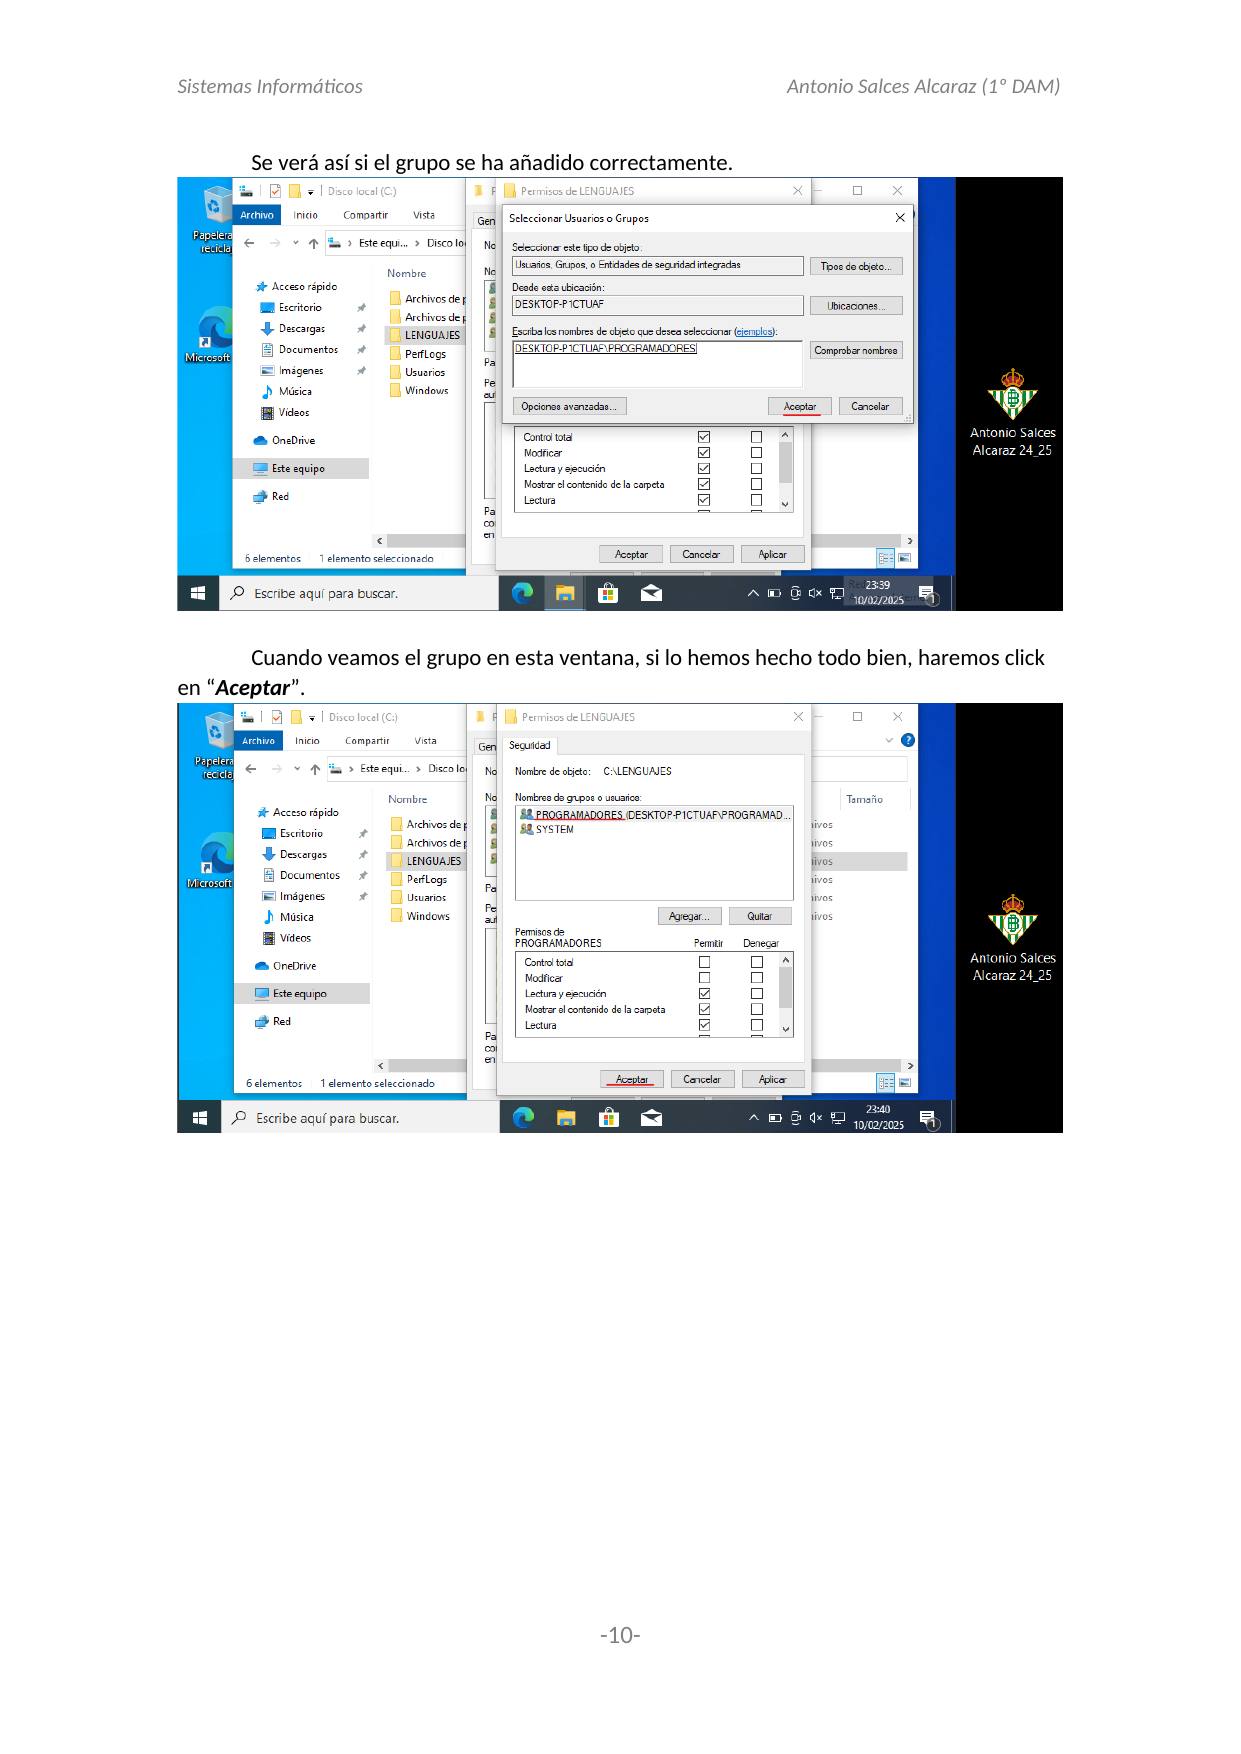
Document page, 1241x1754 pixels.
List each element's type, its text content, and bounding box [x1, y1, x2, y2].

picture [218, 881, 230, 886]
picture [177, 703, 1063, 1133]
list Cuando veamos el grupo en esta ventana, si lo hemos hecho todo bien, haremos click en “Aceptar”. [177, 643, 1063, 701]
picture [188, 880, 201, 886]
picture [186, 354, 199, 360]
picture [203, 758, 227, 766]
picture [201, 232, 225, 240]
list Se verá así si el grupo se ha añadido correctamente. [177, 148, 1063, 176]
picture [177, 177, 1063, 611]
